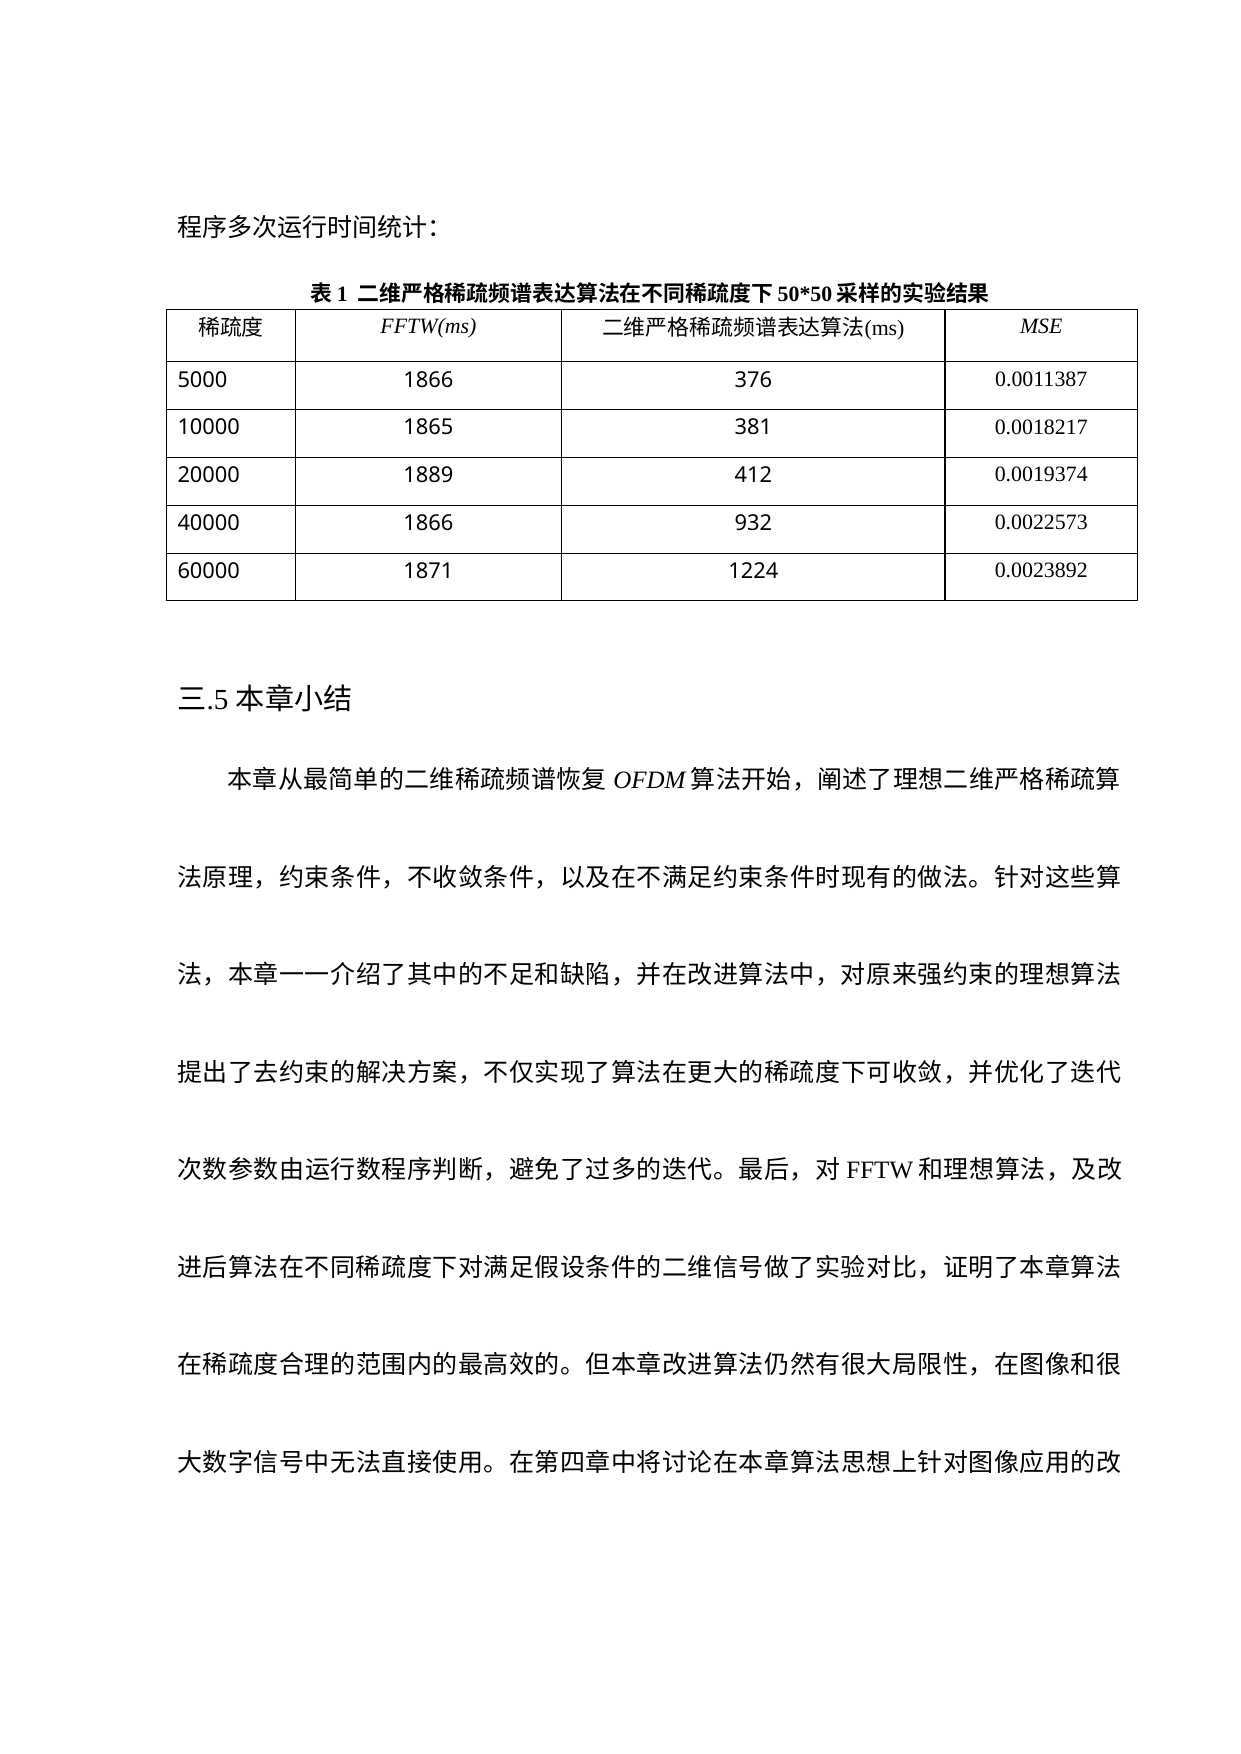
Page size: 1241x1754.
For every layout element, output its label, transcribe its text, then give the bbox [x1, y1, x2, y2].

table_cell 0.0019374 [946, 458, 1137, 504]
table_cell 0.0022573 [946, 506, 1137, 552]
table_header 稀疏度 [167, 310, 295, 361]
table_cell 0.0018217 [946, 410, 1137, 457]
table_cell 376 [562, 362, 944, 409]
text 表 1 二维严格稀疏频谱表达算法在不同稀疏度下50*50采样的实验结果 [177, 276, 1122, 308]
table_cell 1889 [296, 458, 561, 504]
table_cell 1866 [296, 362, 561, 409]
table_header 二维严格稀疏频谱表达算法(ms) [562, 310, 944, 361]
table_header FFTW(ms) [296, 310, 561, 361]
table_cell 5000 [167, 362, 295, 409]
table_cell 1871 [296, 554, 561, 600]
table_cell 20000 [167, 458, 295, 504]
table_cell 932 [562, 506, 944, 552]
table_cell 381 [562, 410, 944, 457]
table_cell 1866 [296, 506, 561, 552]
table_cell 1865 [296, 410, 561, 457]
table_cell 412 [562, 458, 944, 504]
table_cell 0.0011387 [946, 362, 1137, 409]
table_cell 40000 [167, 506, 295, 552]
table_cell 0.0023892 [946, 554, 1137, 600]
subtitle 本章小结 [177, 664, 1122, 729]
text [177, 193, 1122, 258]
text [177, 746, 1122, 1493]
table_cell 1224 [562, 554, 944, 600]
table_cell 10000 [167, 410, 295, 457]
table_header MSE [946, 310, 1137, 361]
table_cell 60000 [167, 554, 295, 600]
